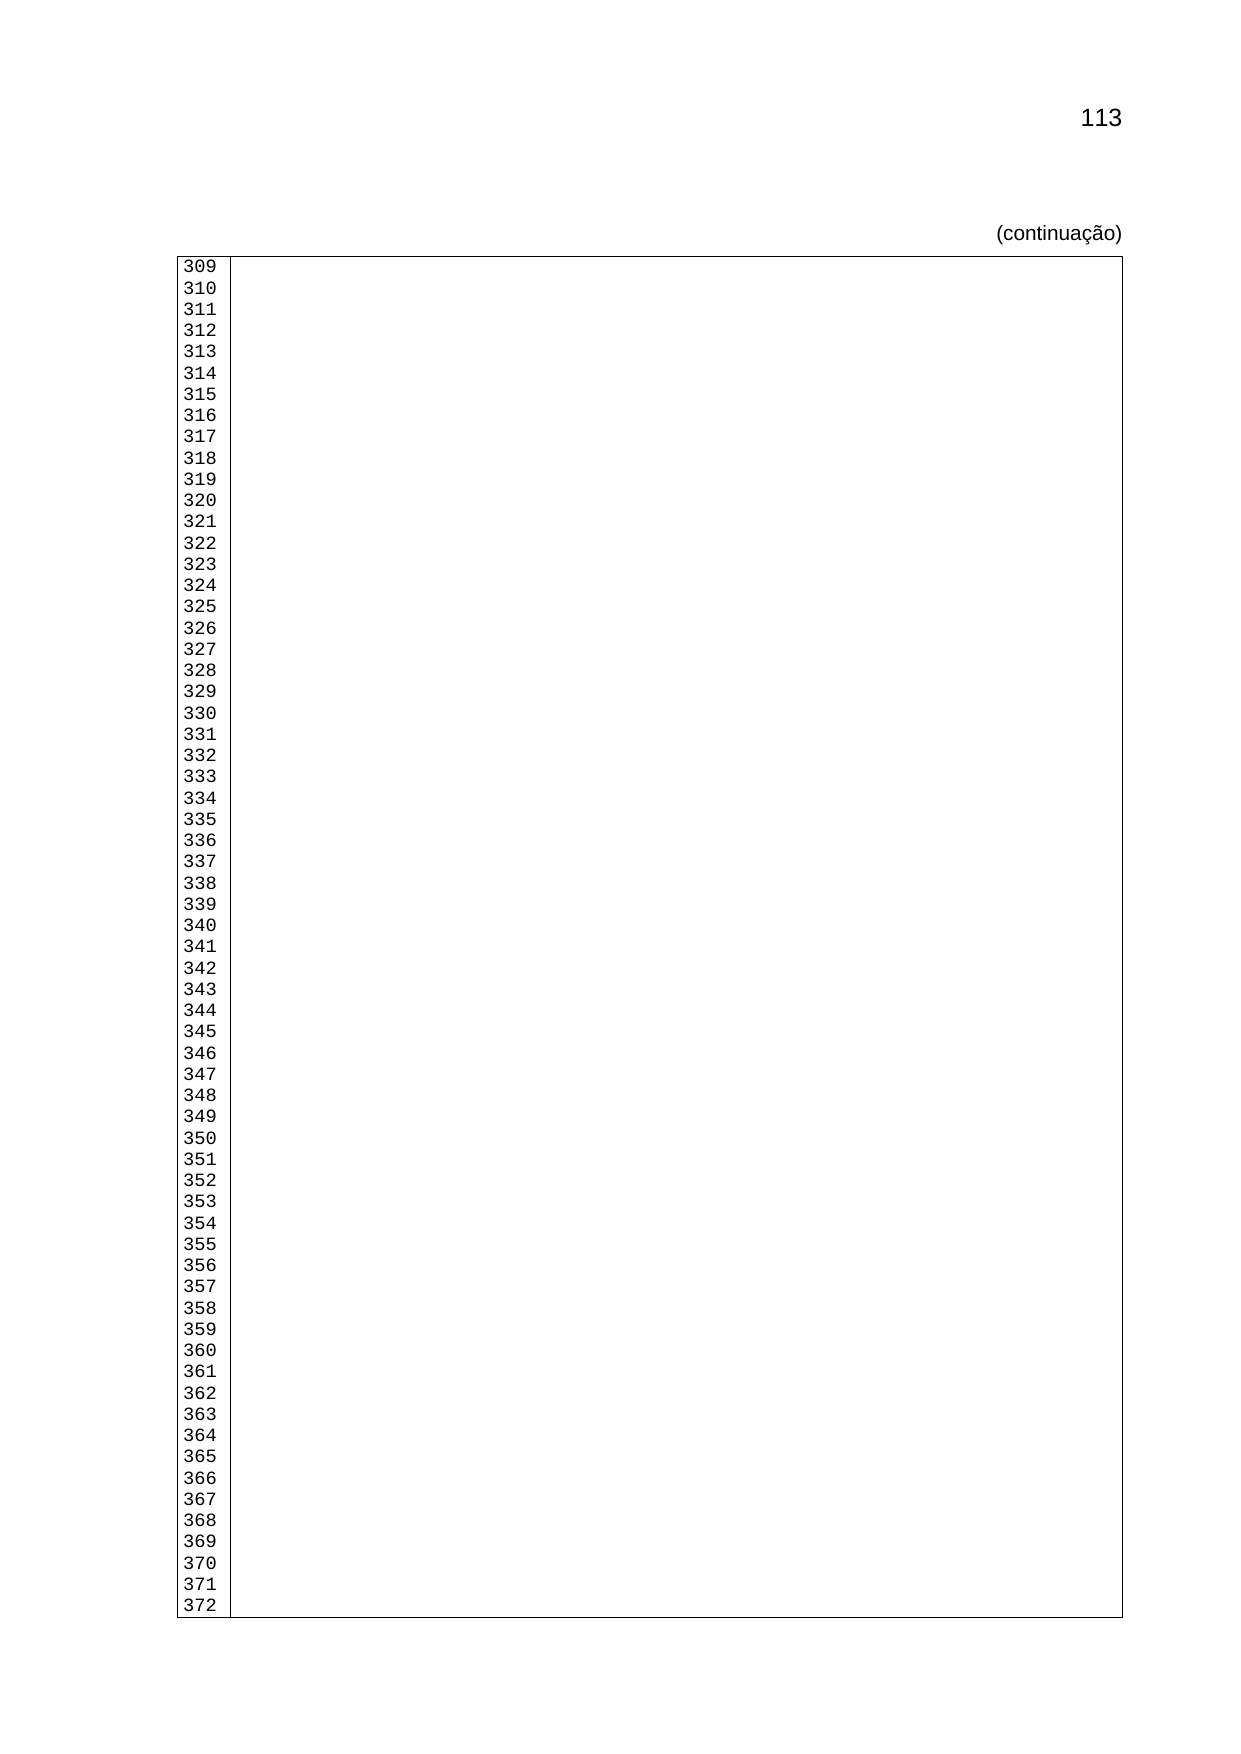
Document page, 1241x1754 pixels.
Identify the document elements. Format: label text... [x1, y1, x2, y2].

table_header 309 310 311 312 313 314 315 316 317 318 319 320 321 322 323 324 325 326 327 328 329 330 331 332 333 334 335 336 337 338 339 340 341 342 343 344 345 346 347 348 349 350 351 352 353 354 355 356 357 358 359 360 361 362 363 364 365 366 367 368 369 370 371 372 [178, 257, 230, 1617]
table_header [231, 257, 1122, 1617]
text (continuação) [177, 220, 1122, 244]
